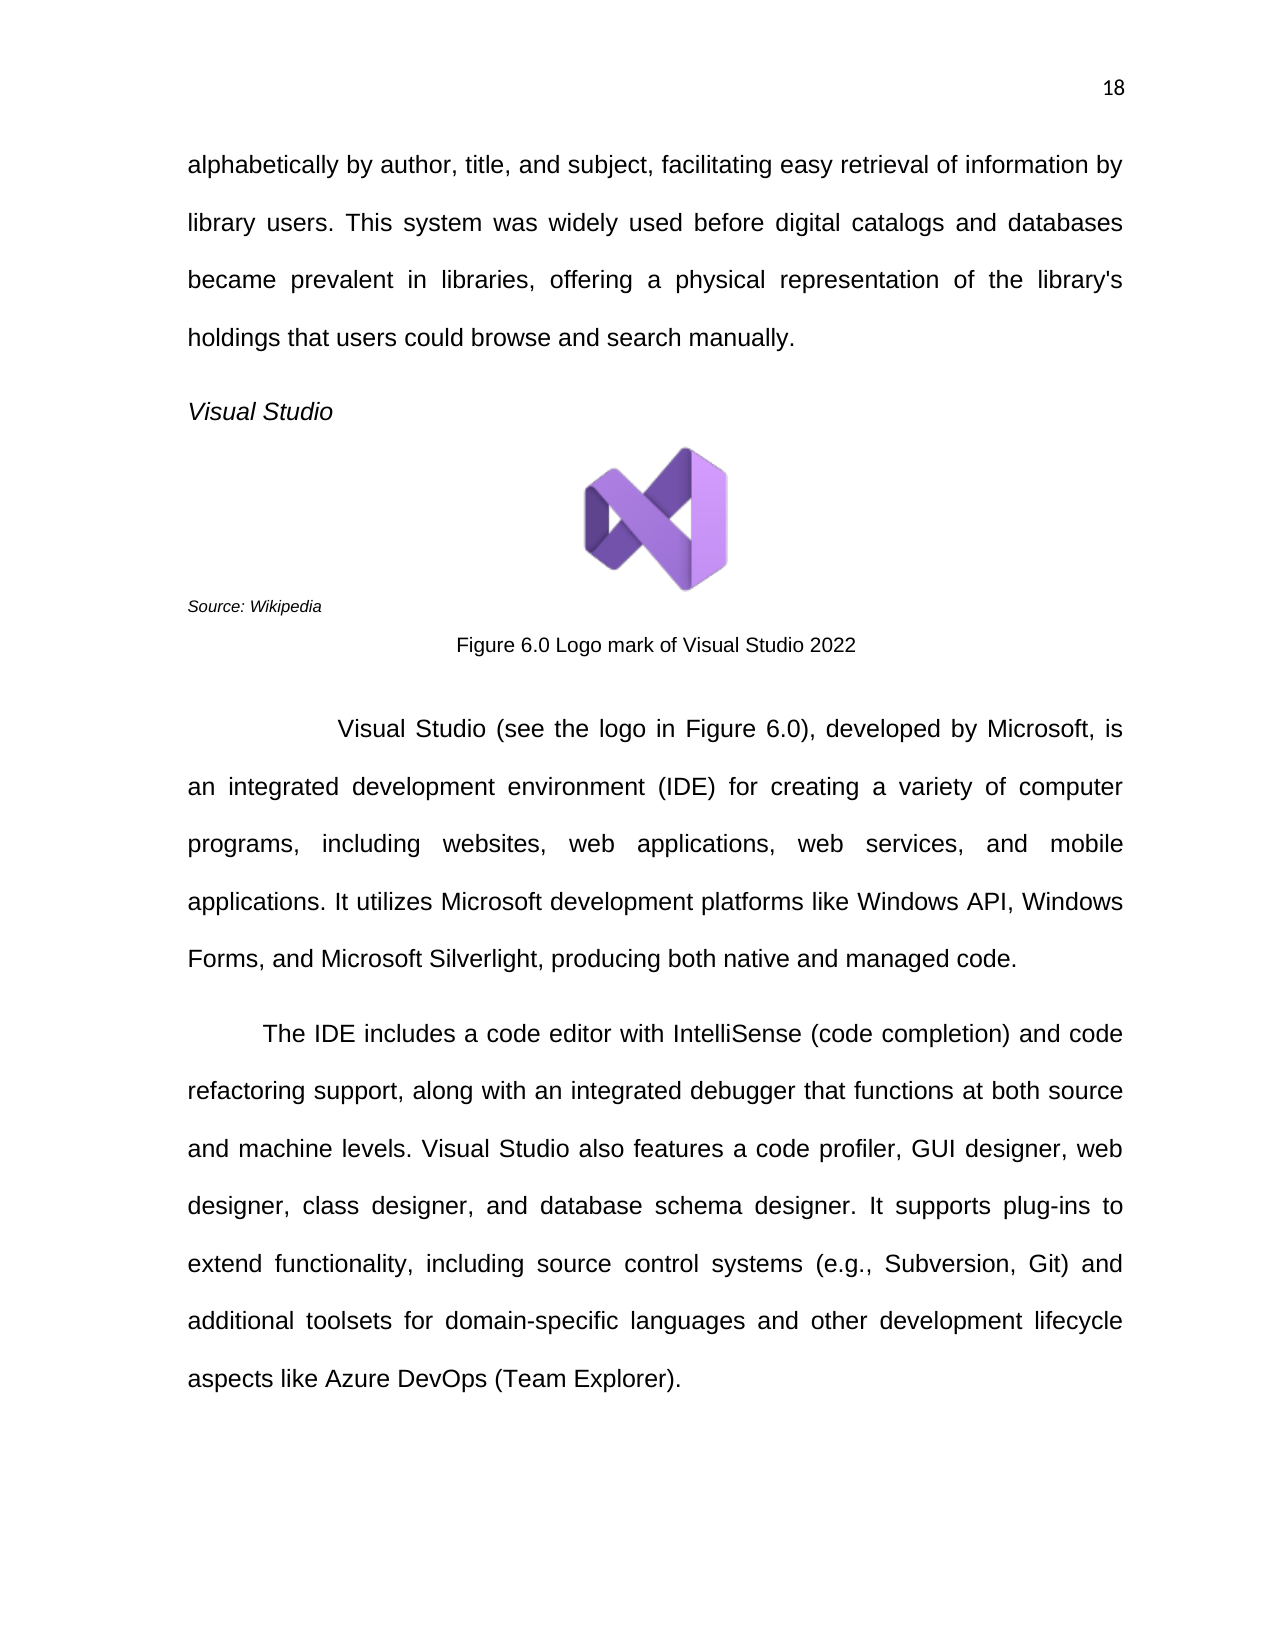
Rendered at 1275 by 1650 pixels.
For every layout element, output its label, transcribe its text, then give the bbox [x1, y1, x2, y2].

picture [578, 442, 734, 598]
text The IDE includes a code editor with IntelliSense (code completion) and code refactoring support, along with an integrated debugger that functions at both source and machine levels. Visual Studio also features a code profiler, GUI designer, web designer, class designer, and database schema designer. It supports plug-ins to extend functionality, including source control systems (e.g., Subversion, Git) and additional toolsets for domain-specific languages and other development lifecycle aspects like Azure DevOps (Team Explorer). [187, 1018, 1125, 1392]
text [187, 150, 1125, 351]
text Source: Wikipedia [187, 597, 1125, 616]
text Figure 6.0 Logo mark of Visual Studio 2022 [187, 633, 1125, 657]
text Visual Studio [187, 397, 1125, 425]
text Visual Studio (see the logo in Figure 6.0), developed by Microsoft, is an integrated development environment (IDE) for creating a variety of computer programs, including websites, web applications, web services, and mobile applications. It utilizes Microsoft development platforms like Windows API, Windows Forms, and Microsoft Silverlight, producing both native and managed code. [187, 714, 1125, 973]
